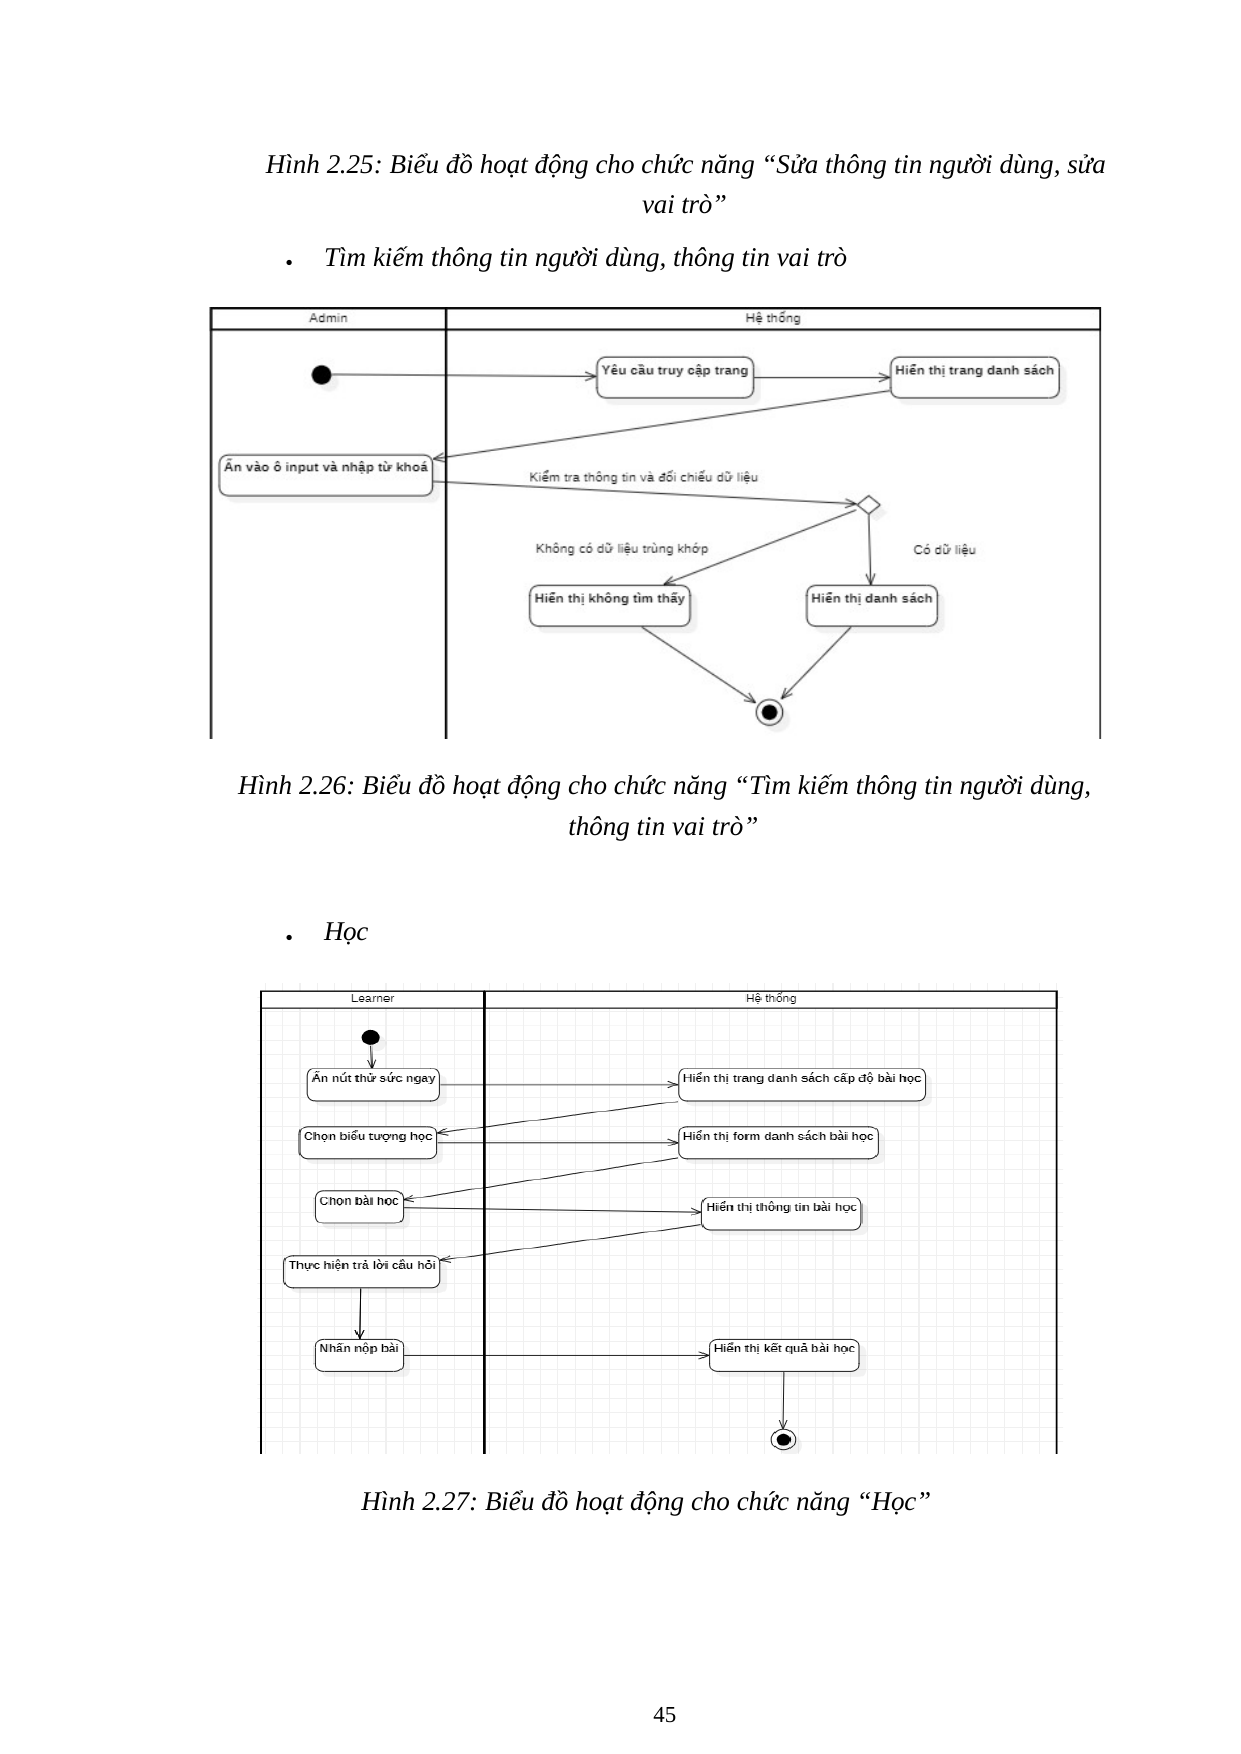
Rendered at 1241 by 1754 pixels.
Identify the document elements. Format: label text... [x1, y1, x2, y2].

picture [209, 307, 1102, 739]
text Hình 2.25: Biểu đồ hoạt động cho chức năng “Sửa thông tin người dùng, sửa vai trò” [249, 148, 1122, 219]
list Tìm kiếm thông tin người dùng, thông tin vai trò [286, 241, 1122, 272]
list Học [286, 916, 1122, 947]
picture [257, 983, 1064, 1454]
